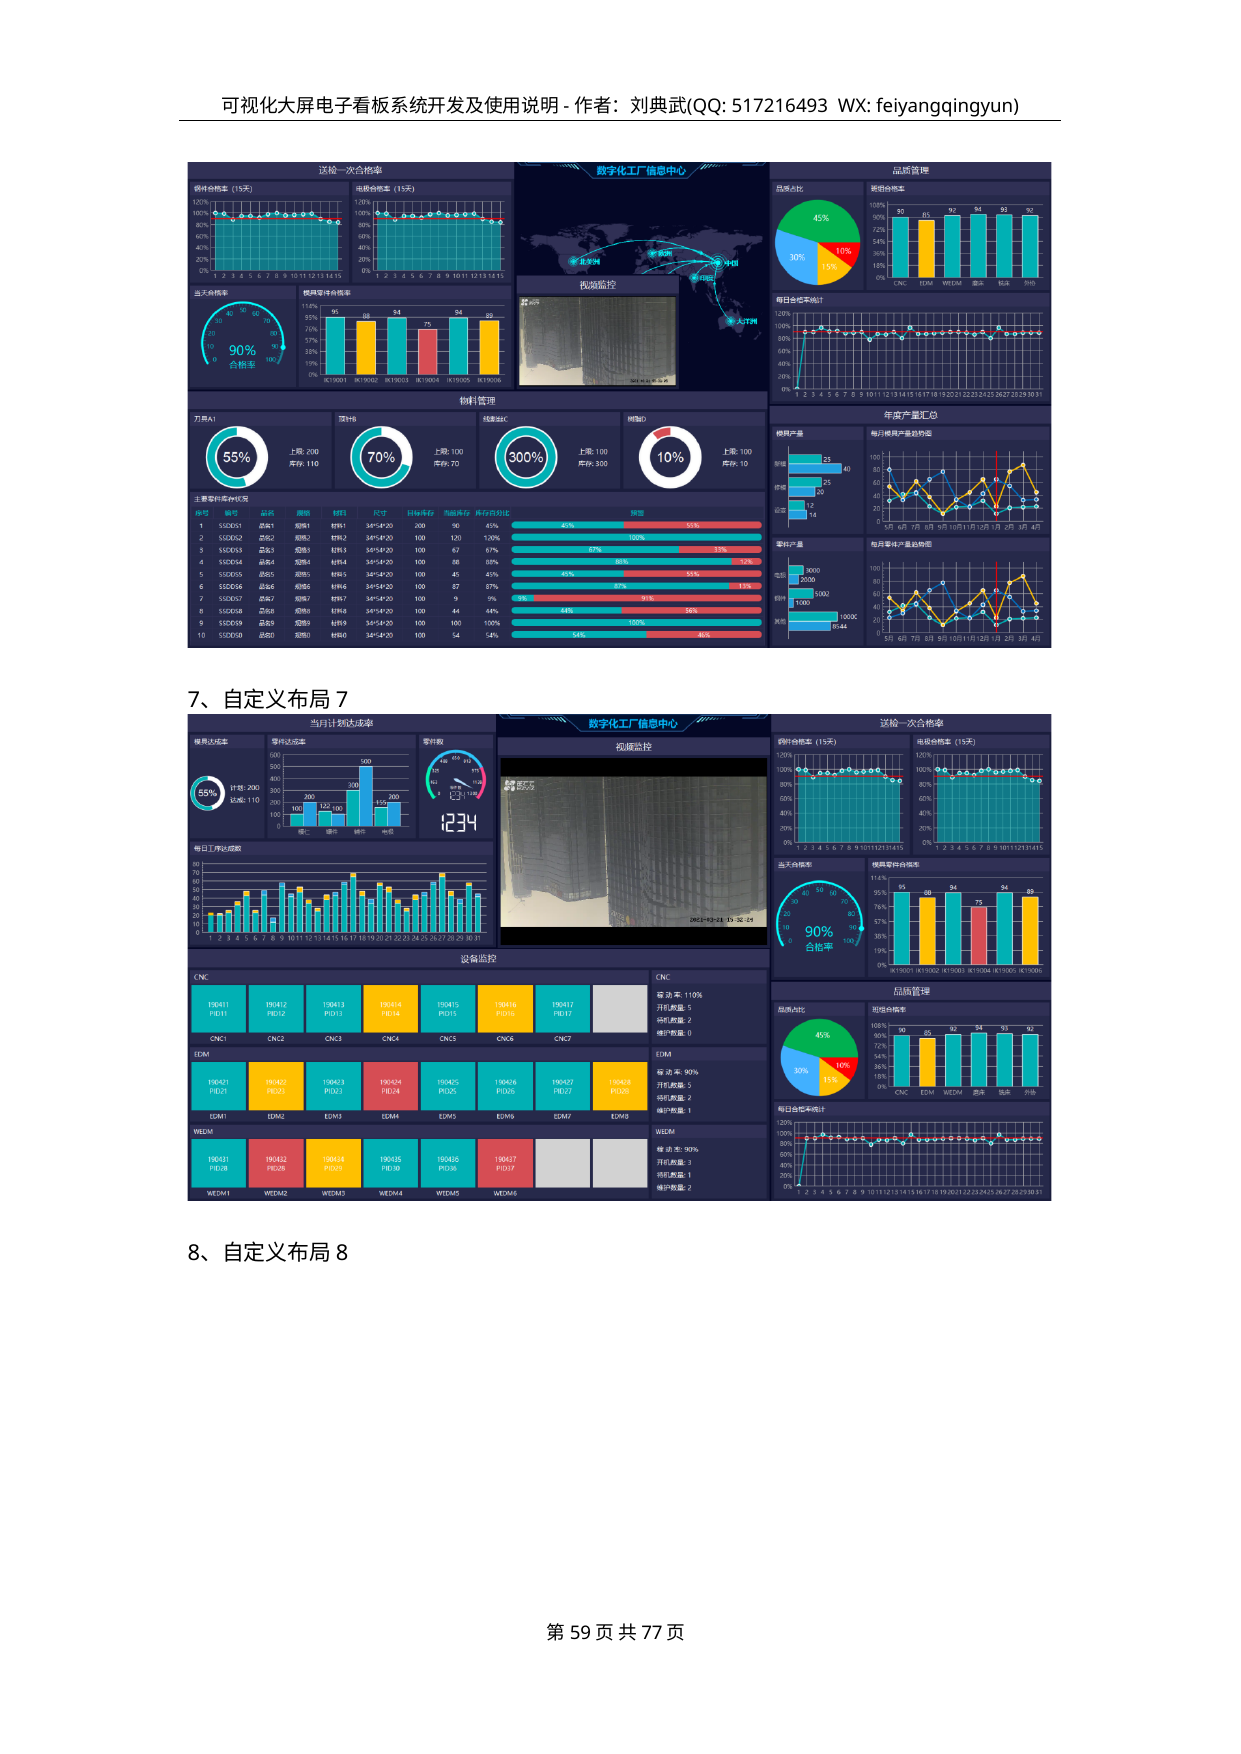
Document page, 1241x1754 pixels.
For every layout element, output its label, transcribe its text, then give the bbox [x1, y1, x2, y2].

picture [187, 714, 1052, 1201]
text 7、自定义布局7 [187, 682, 1053, 714]
picture [187, 162, 1052, 648]
text 8、自定义布局8 [187, 1234, 1053, 1267]
